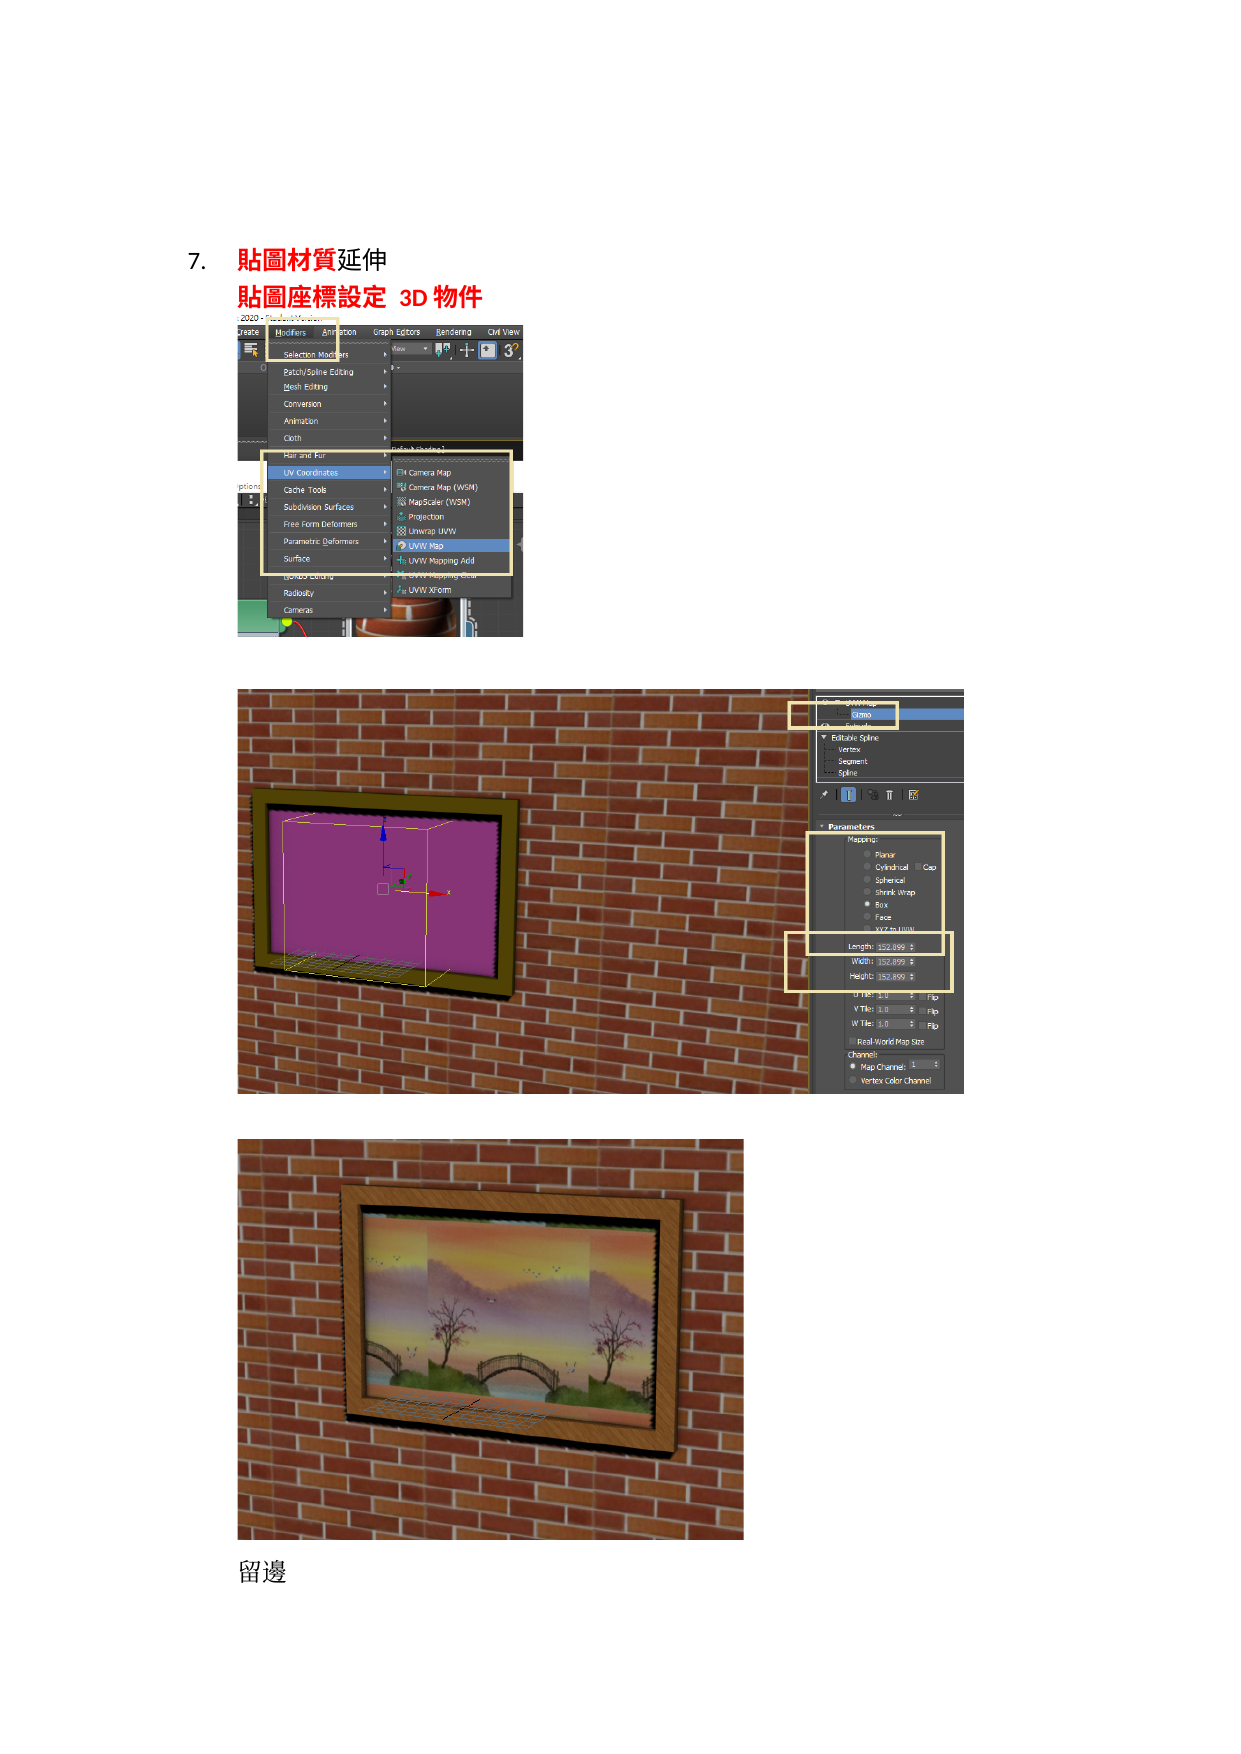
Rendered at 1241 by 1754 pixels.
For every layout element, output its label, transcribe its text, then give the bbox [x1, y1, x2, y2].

picture [237, 314, 524, 637]
list 留邊 [237, 1552, 1053, 1589]
picture [237, 689, 964, 1094]
picture [237, 1139, 744, 1540]
list 貼圖材質延伸 [187, 239, 1053, 277]
list 貼圖座標設定 3D 物件 [237, 277, 1053, 314]
